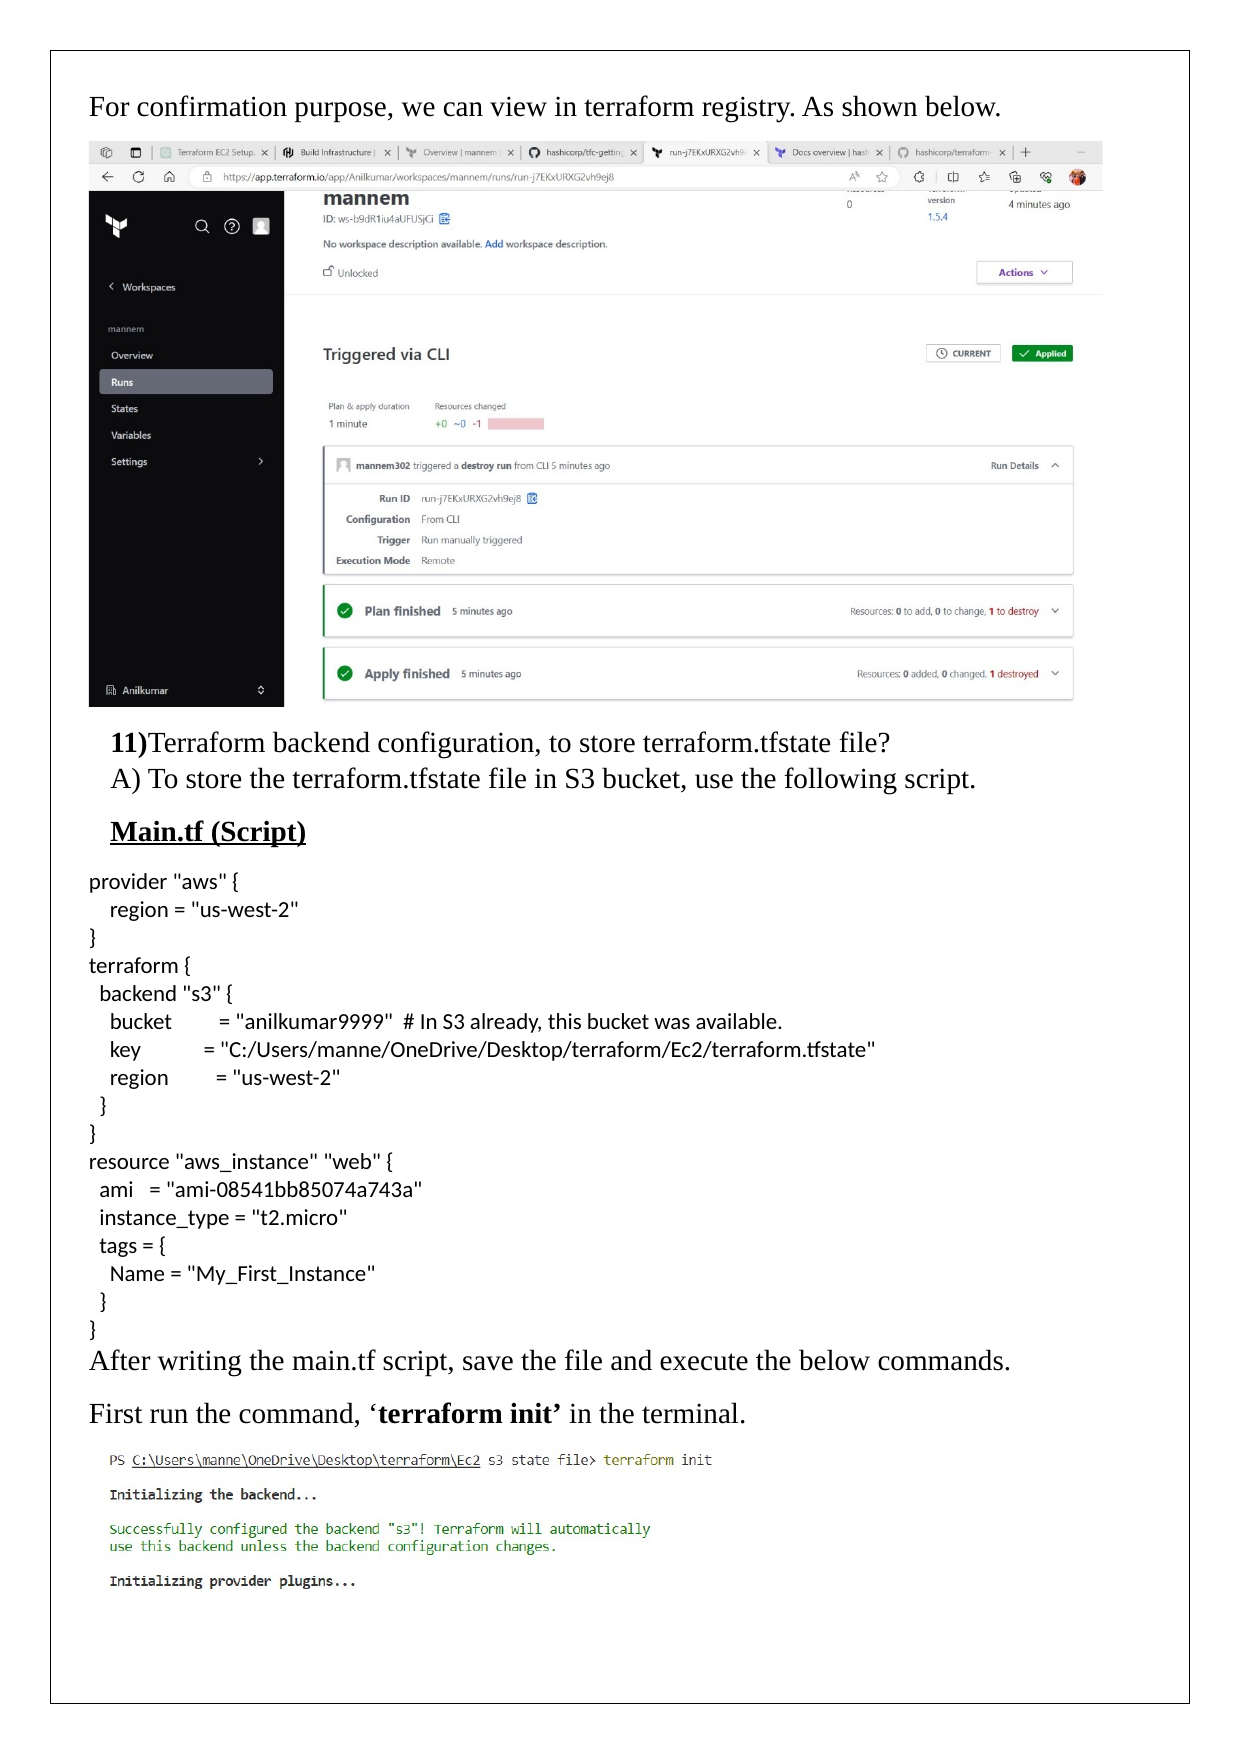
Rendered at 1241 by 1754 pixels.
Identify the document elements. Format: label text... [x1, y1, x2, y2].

text For confirmation purpose, we can view in terraform registry. As shown below. [89, 89, 1167, 122]
text region = "us-west-2" [89, 895, 1167, 923]
text } [89, 1091, 1167, 1119]
text First run the command, ‘terraform init’ in the terminal. [89, 1396, 1167, 1430]
text backend "s3" { [89, 979, 1167, 1007]
text tags = { [89, 1231, 1167, 1259]
text key = "C:/Users/manne/OneDrive/Desktop/terraform/Ec2/terraform.tfstate" [89, 1035, 1167, 1063]
text region = "us-west-2" [89, 1063, 1167, 1091]
text After writing the main.tf script, save the file and execute the below commands. [89, 1343, 1167, 1377]
text Name = "My_First_Instance" [89, 1259, 1167, 1287]
text instance_type = "t2.micro" [89, 1203, 1167, 1231]
text } [89, 1119, 1167, 1147]
text resource "aws_instance" "web" { [89, 1147, 1167, 1175]
text } [89, 1316, 1167, 1343]
text bucket = "anilkumar9999" # In S3 already, this bucket was available. [89, 1007, 1167, 1035]
text } [89, 1287, 1167, 1316]
text } [89, 923, 1167, 951]
text ami = "ami-08541bb85074a743a" [89, 1175, 1167, 1203]
picture [88, 1449, 1167, 1589]
picture [88, 141, 1103, 707]
list Terraform backend configuration, to store terraform.tfstate file? [110, 725, 1167, 759]
list To store the terraform.tfstate file in S3 bucket, use the following script. [110, 762, 1167, 795]
text terraform { [89, 951, 1167, 979]
text Main.tf (Script) [110, 814, 1167, 848]
text provider "aws" { [89, 867, 1167, 895]
